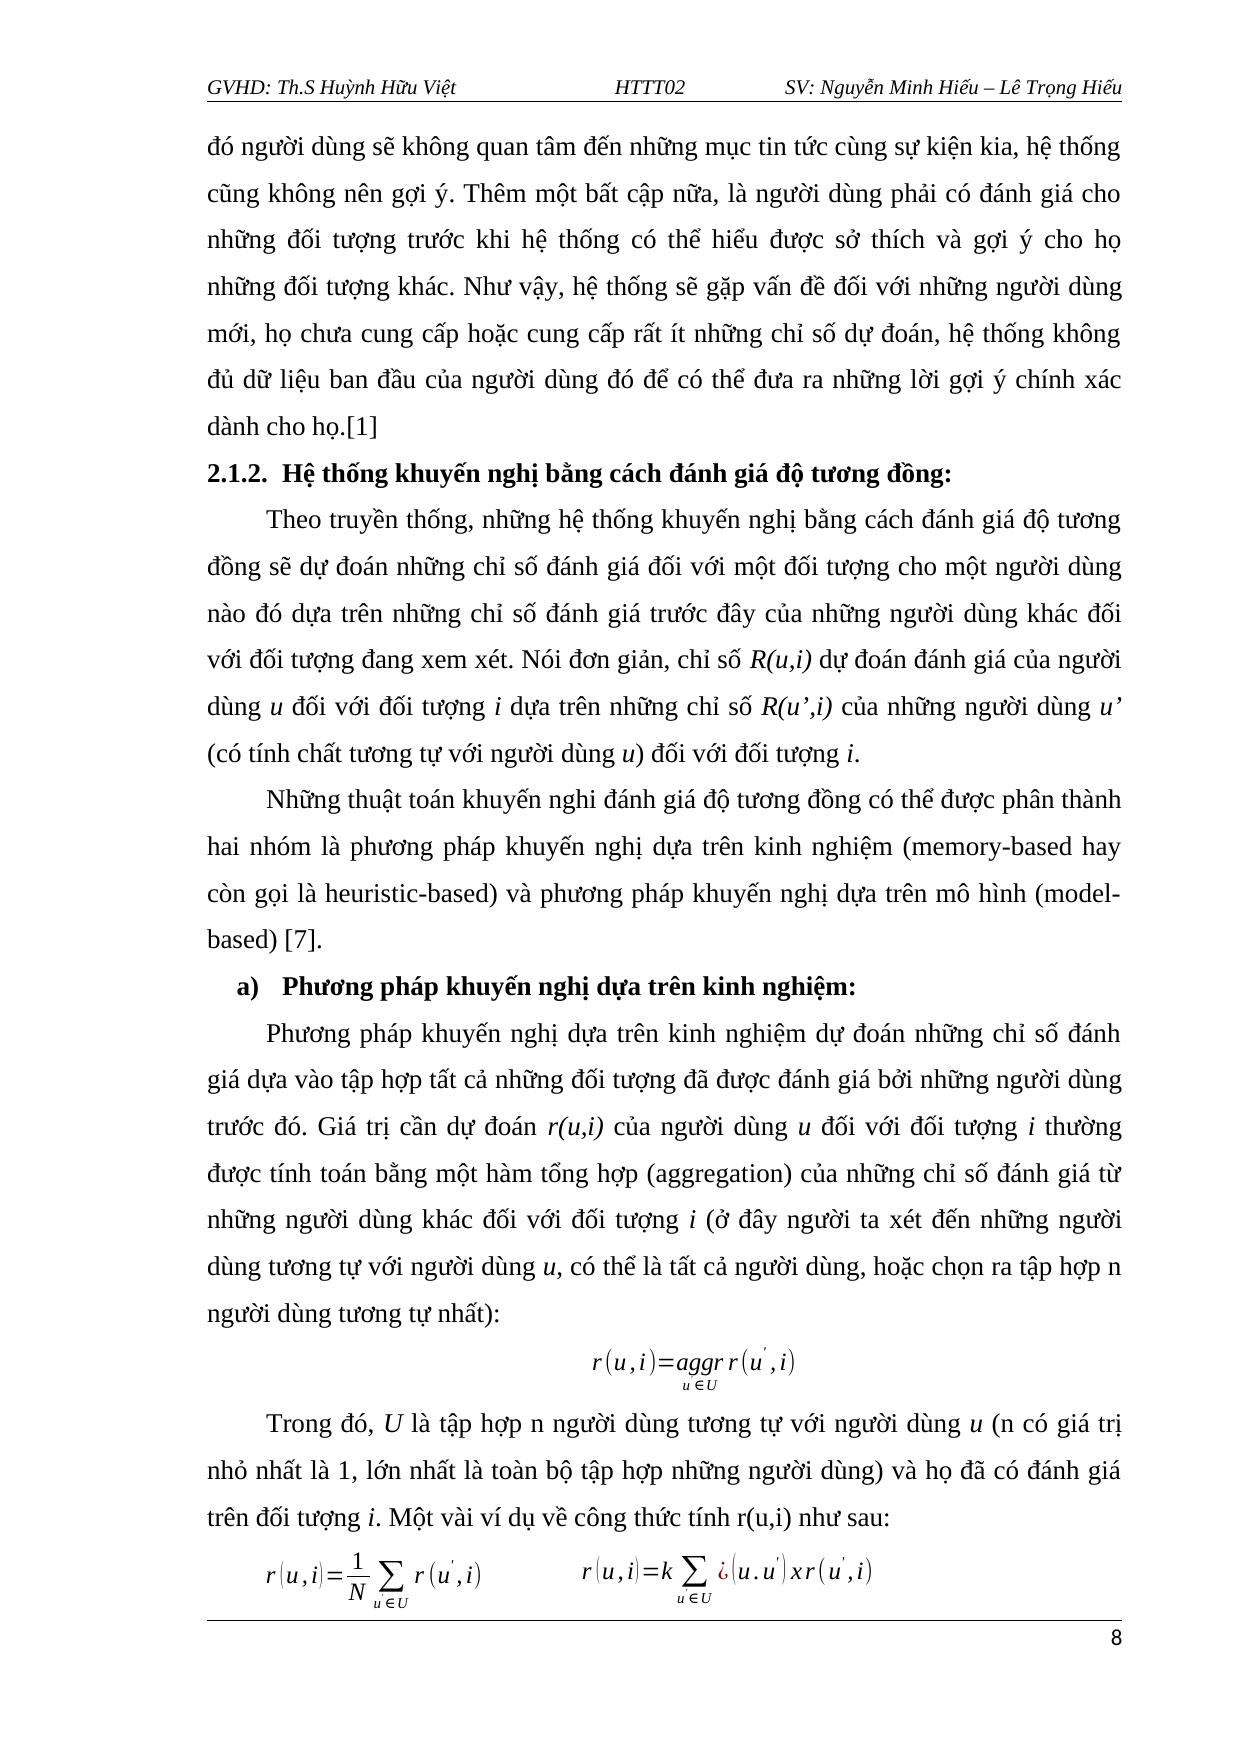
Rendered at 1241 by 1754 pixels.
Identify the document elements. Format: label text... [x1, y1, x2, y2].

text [207, 130, 1122, 441]
text Theo truyền thống, những hệ thống khuyến nghị bằng cách đánh giá độ tương đồng sẽ dự đoán những chỉ số đánh giá đối với một đối tượng cho một người dùng nào đó dựa trên những chỉ số đánh giá trước đây của những người dùng khác đối với đối tượng đang xem xét. Nói đơn giản, chỉ số R(u,i) dự đoán đánh giá của người dùng u đối với đối tượng i dựa trên những chỉ số R(u’,i) của những người dùng u’ (có tính chất tương tự với người dùng u) đối với đối tượng i. [207, 503, 1122, 768]
text Trong đó, U là tập hợp n người dùng tương tự với người dùng u (n có giá trị nhỏ nhất là 1, lớn nhất là toàn bộ tập hợp những người dùng) và họ đã có đánh giá trên đối tượng i. Một vài ví dụ về công thức tính r(u,i) như sau: [207, 1407, 1122, 1532]
subtitle Hệ thống khuyến nghị bằng cách đánh giá độ tương đồng: [207, 457, 1122, 488]
text Phương pháp khuyến nghị dựa trên kinh nghiệm dự đoán những chỉ số đánh giá dựa vào tập hợp tất cả những đối tượng đã được đánh giá bởi những người dùng trước đó. Giá trị cần dự đoán r(u,i) của người dùng u đối với đối tượng i thường được tính toán bằng một hàm tổng hợp (aggregation) của những chỉ số đánh giá từ những người dùng khác đối với đối tượng i (ở đây người ta xét đến những người dùng tương tự với người dùng u, có thể là tất cả người dùng, hoặc chọn ra tập hợp n người dùng tương tự nhất): [207, 1017, 1122, 1328]
list Phương pháp khuyến nghị dựa trên kinh nghiệm: [207, 970, 1122, 1001]
text Những thuật toán khuyến nghi đánh giá độ tương đồng có thể được phân thành hai nhóm là phương pháp khuyến nghị dựa trên kinh nghiệm (memory-based hay còn gọi là heuristic-based) và phương pháp khuyến nghị dựa trên mô hình (model-based) [7]. [207, 783, 1122, 955]
